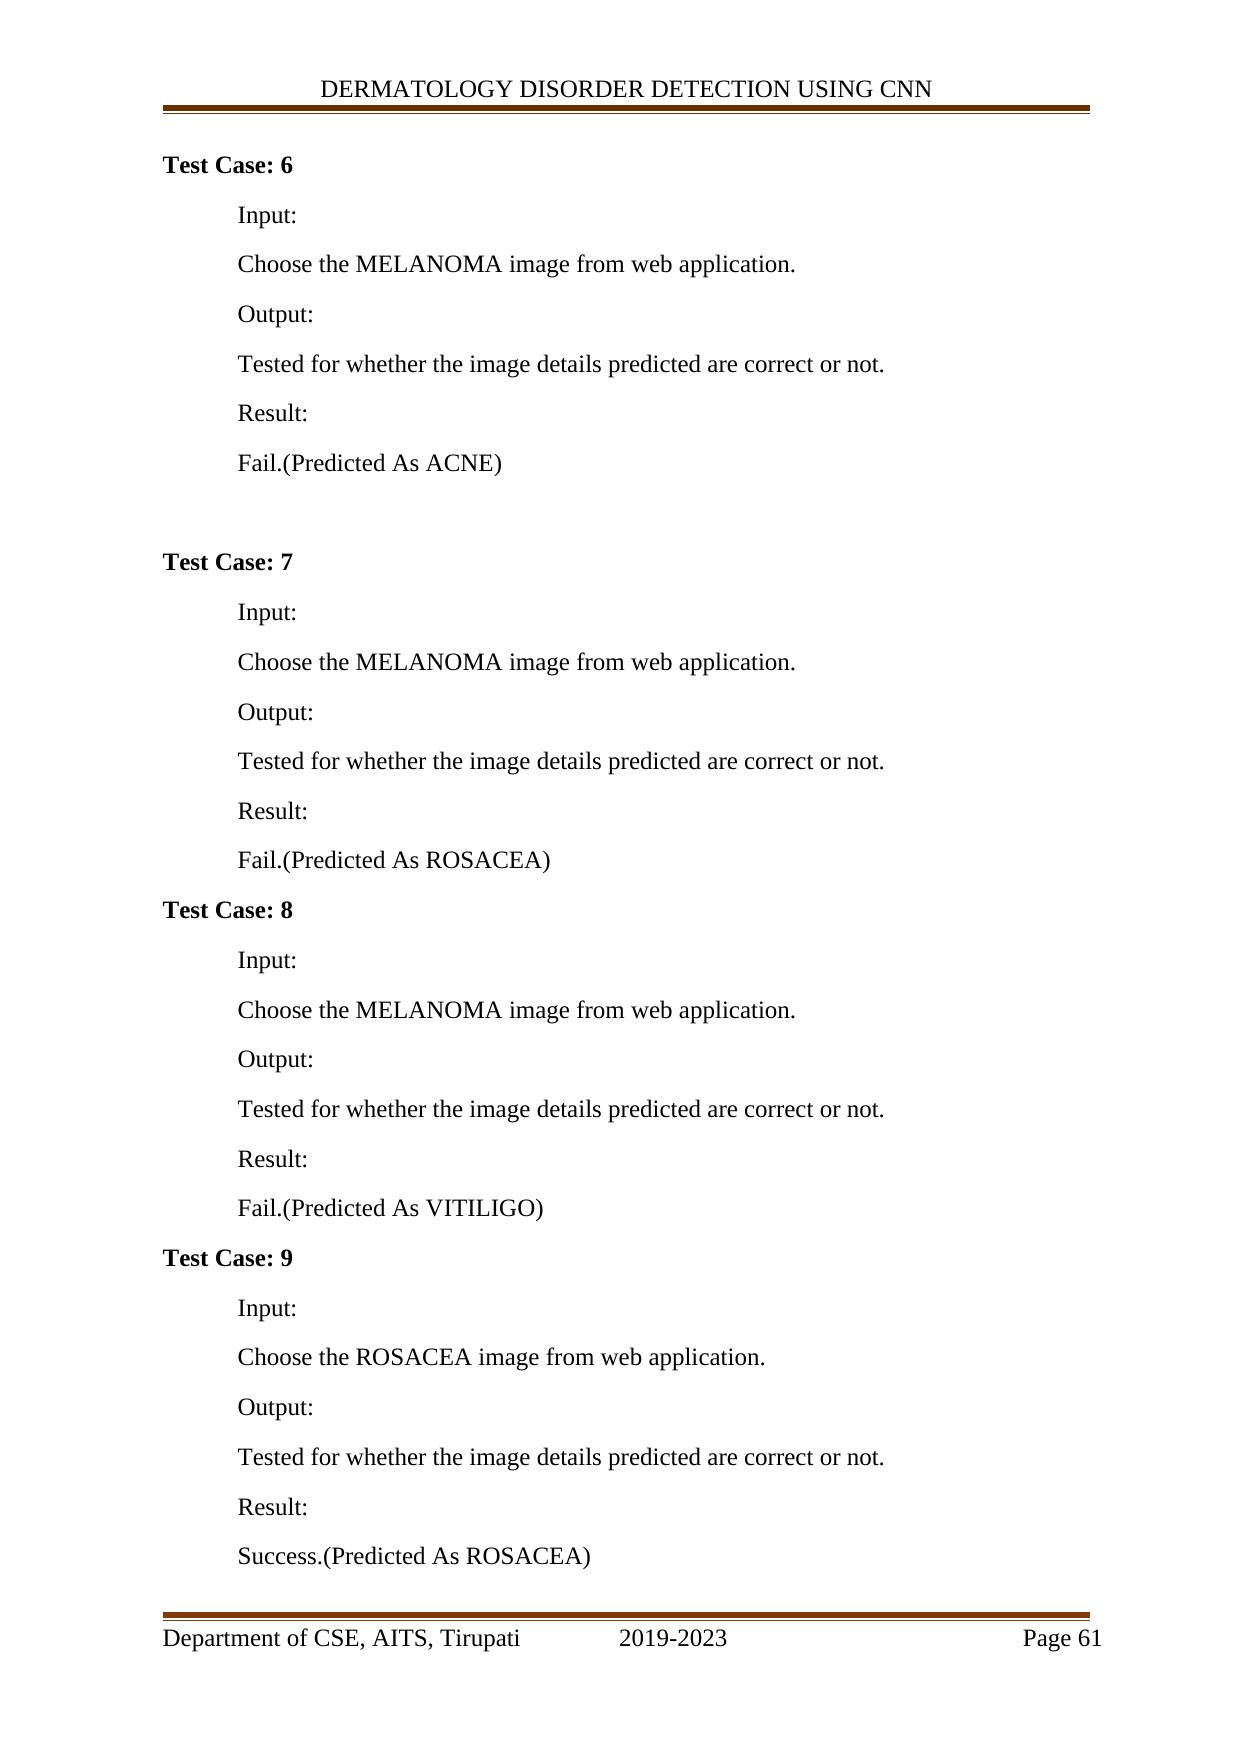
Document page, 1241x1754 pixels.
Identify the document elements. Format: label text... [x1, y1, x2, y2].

text Input: [237, 945, 1090, 974]
text Test Case: 6 [162, 150, 1090, 179]
text Choose the MELANOMA image from web application. [237, 647, 1090, 676]
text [237, 1442, 1090, 1471]
text Result: [237, 796, 1090, 825]
text Output: [237, 299, 1090, 328]
text Input: [237, 200, 1090, 228]
text Output: [237, 697, 1090, 725]
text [237, 349, 1090, 377]
text Output: [237, 1044, 1090, 1073]
text Test Case: 9 [162, 1243, 1090, 1272]
text Fail.(Predicted As ACNE) [237, 448, 1090, 477]
text Tested for whether the image details predicted are correct or not. [237, 1094, 1090, 1123]
text Result: [237, 398, 1090, 427]
text Result: [237, 1144, 1090, 1172]
text Input: [237, 1293, 1090, 1322]
text Tested for whether the image details predicted are correct or not. [237, 746, 1090, 775]
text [237, 1342, 1090, 1371]
text Result: [237, 1492, 1090, 1520]
text Output: [237, 1392, 1090, 1421]
text Input: [237, 597, 1090, 626]
text Test Case: 8 [162, 895, 1090, 924]
text Test Case: 7 [162, 547, 1090, 576]
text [237, 249, 1090, 278]
text Fail.(Predicted As ROSACEA) [237, 846, 1090, 874]
text Success.(Predicted As ROSACEA) [162, 1541, 1090, 1570]
text Fail.(Predicted As VITILIGO) [162, 1193, 1090, 1222]
text Choose the MELANOMA image from web application. [237, 995, 1090, 1023]
